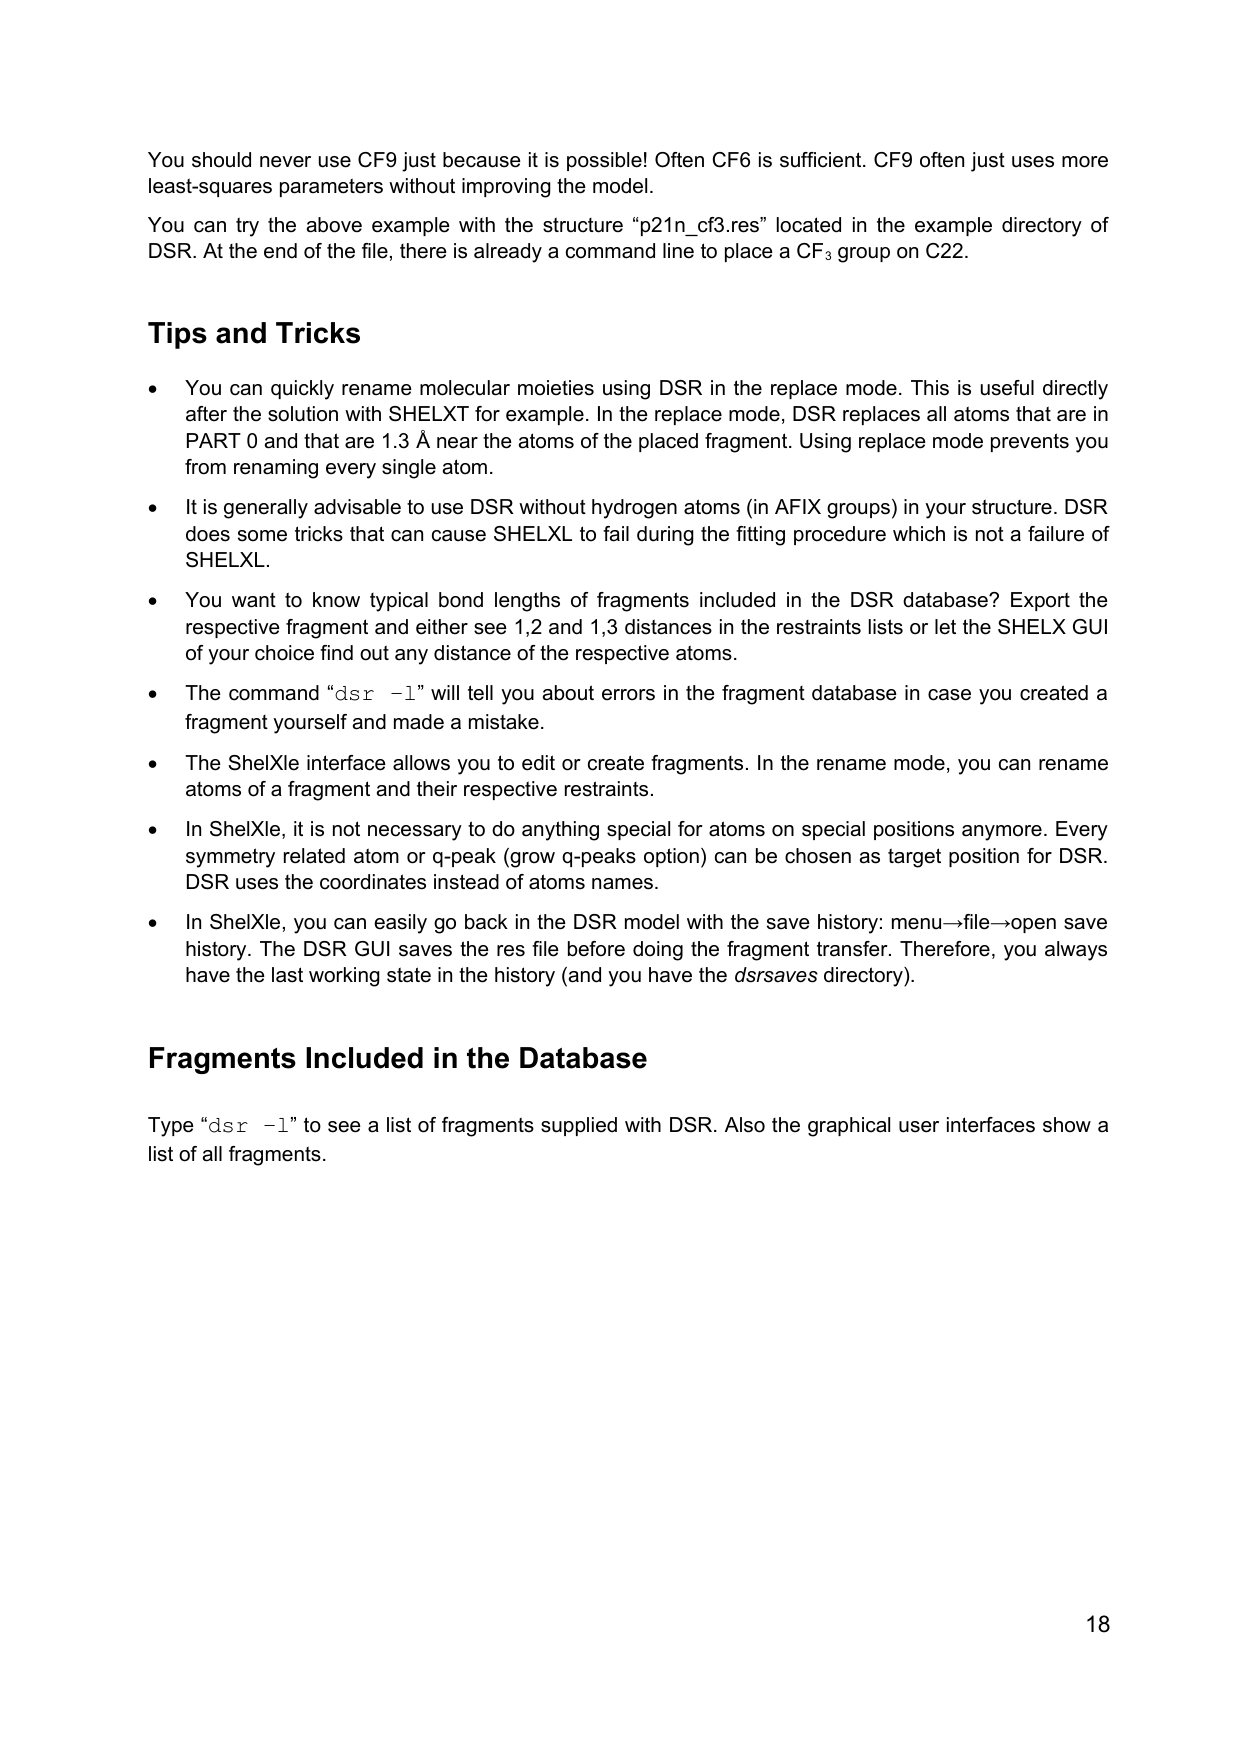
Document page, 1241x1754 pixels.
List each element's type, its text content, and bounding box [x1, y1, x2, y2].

list The ShelXle interface allows you to edit or create fragments. In the rename mode, you can rename atoms of a fragment and their respective restraints. [148, 749, 1110, 801]
list The command “dsr –l” will tell you about errors in the fragment database in case you created a fragment yourself and made a mistake. [148, 680, 1110, 734]
text You should never use CF9 just because it is possible! Often CF6 is sufficient. CF9 often just uses more least-squares parameters without improving the model. [148, 148, 1110, 198]
text Type “dsr –l” to see a list of fragments supplied with DSR. Also the graphical user interfaces show a list of all fragments. [148, 1113, 1110, 1166]
list You want to know typical bond lengths of fragments included in the DSR database? Export the respective fragment and either see 1,2 and 1,3 distances in the restraints lists or let the SHELX GUI of your choice find out any distance of the respective atoms. [148, 587, 1110, 665]
subtitle Fragments Included in the Database [148, 1041, 1110, 1074]
list In ShelXle, it is not necessary to do anything special for atoms on special positions anymore. Every symmetry related atom or q-peak (grow q-peaks option) can be chosen as target position for DSR. DSR uses the coordinates instead of atoms names. [148, 816, 1110, 894]
text You can try the above example with the structure “p21n_cf3.res” located in the example directory of DSR. At the end of the file, there is already a command line to place a CF3 group on C22. [148, 213, 1110, 263]
list In ShelXle, you can easily go back in the DSR model with the save history: menu→file→open save history. The DSR GUI saves the res file before doing the fragment transfer. Therefore, you always have the last working state in the history (and you have the dsrsaves directory). [148, 909, 1110, 987]
list It is generally advisable to use DSR without hydrogen atoms (in AFIX groups) in your structure. DSR does some tricks that can cause SHELXL to fail during the fitting procedure which is not a failure of SHELXL. [148, 494, 1110, 572]
text Tips and Tricks [148, 316, 1110, 349]
list You can quickly rename molecular moieties using DSR in the replace mode. This is useful directly after the solution with SHELXT for example. In the replace mode, DSR replaces all atoms that are in PART 0 and that are 1.3 Å near the atoms of the placed fragment. Using replace mode prevents you from renaming every single atom. [148, 374, 1110, 479]
